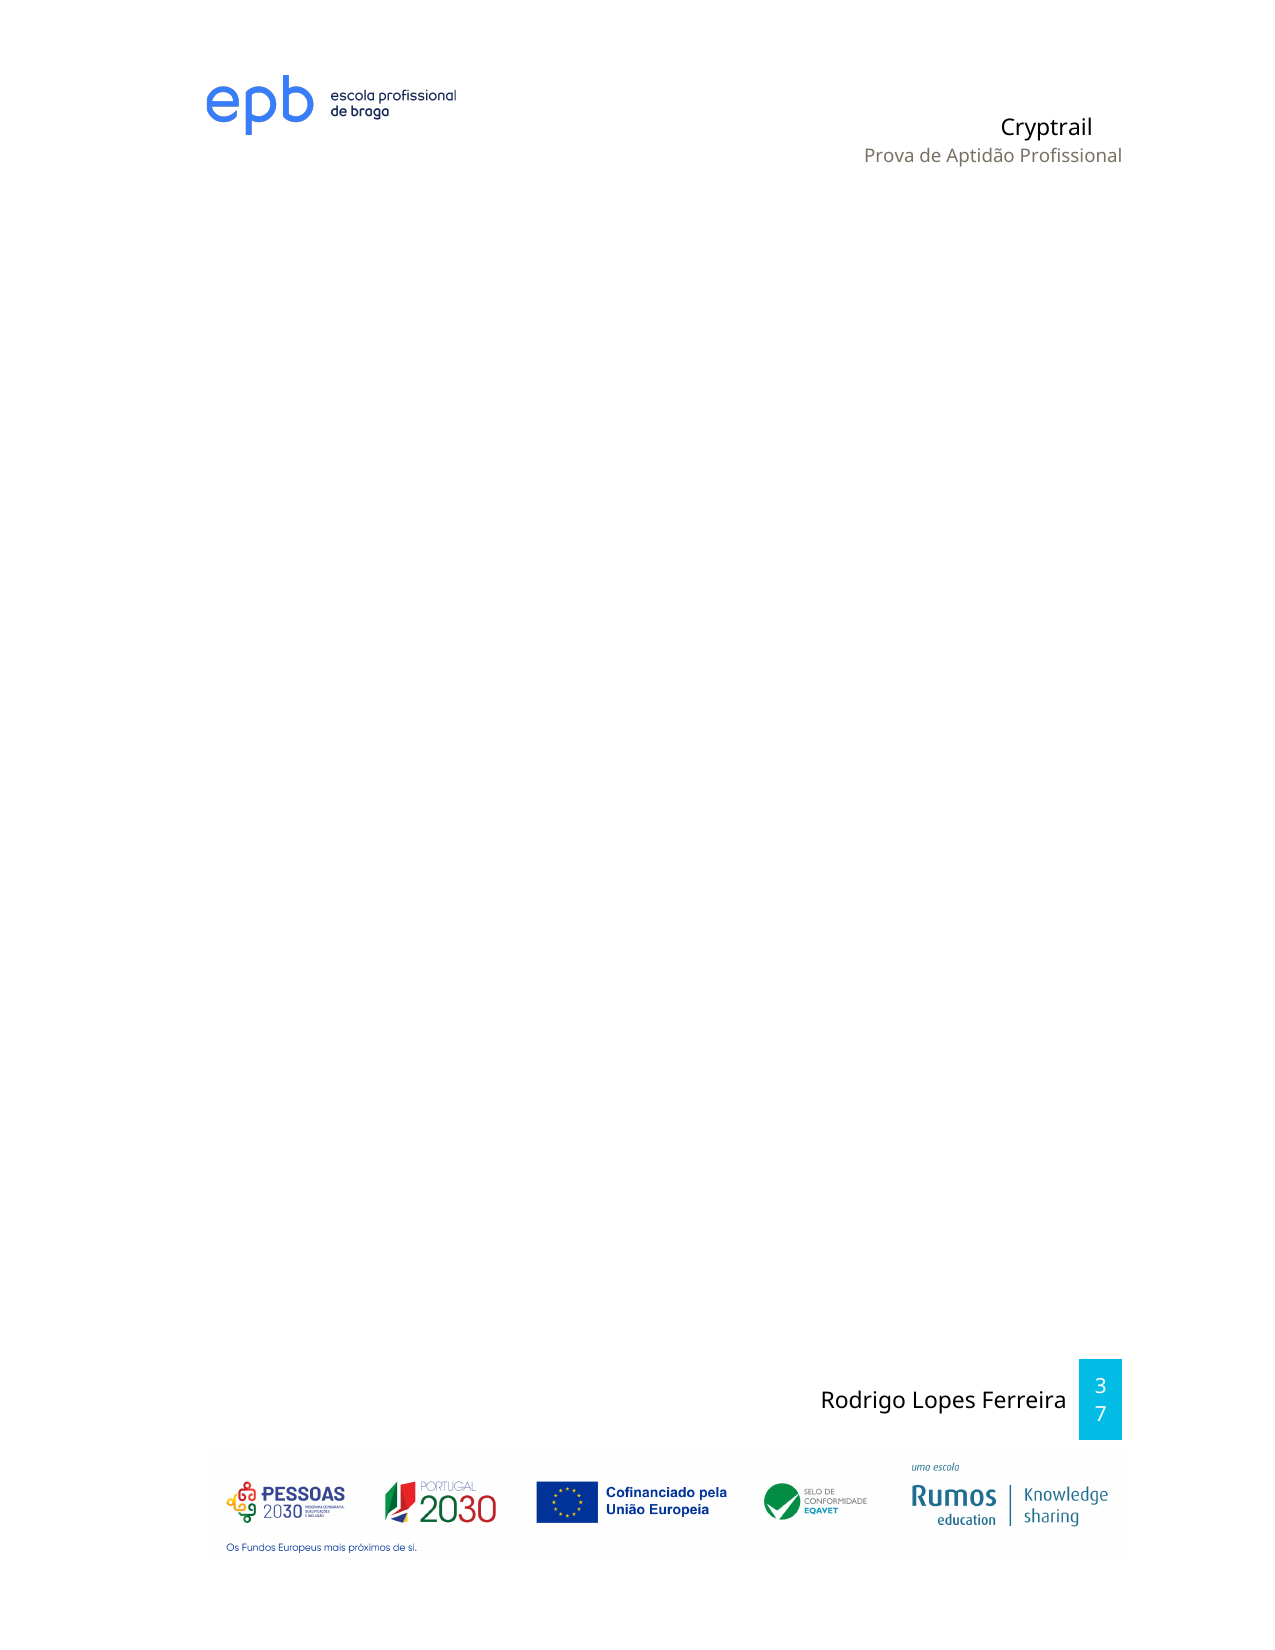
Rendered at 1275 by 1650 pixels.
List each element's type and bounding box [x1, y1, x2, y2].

picture [206, 75, 456, 135]
picture [206, 1452, 1128, 1562]
